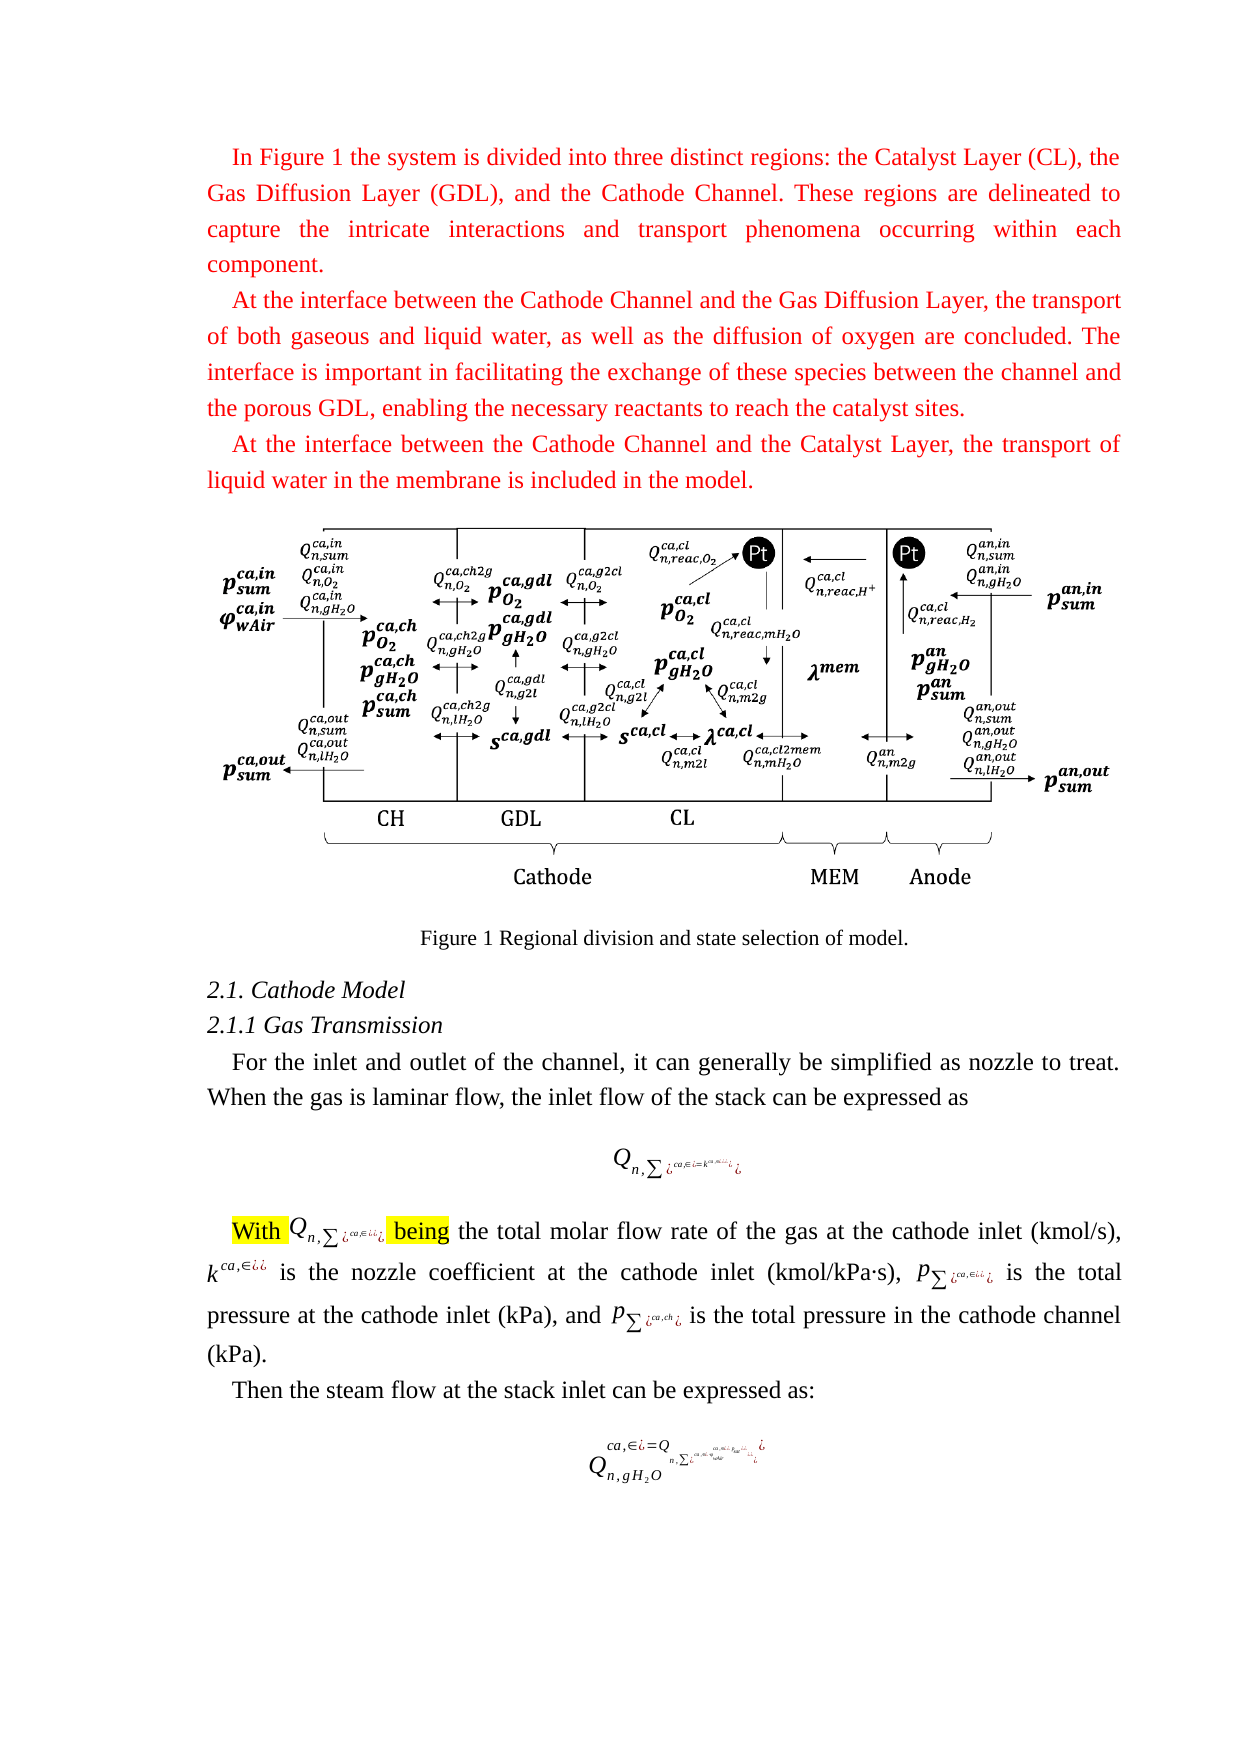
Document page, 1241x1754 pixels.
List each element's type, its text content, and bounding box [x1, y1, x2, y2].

text For the inlet and outlet of the channel, it can generally be simplified as nozzle to treat. When the gas is laminar flow, the inlet flow of the stack can be expressed as [207, 1047, 1122, 1111]
text At the interface between the Cathode Channel and the Gas Diffusion Layer, the transport of both gaseous and liquid water, as well as the diffusion of oxygen are concluded. The interface is important in facilitating the exchange of these species between the channel and the porous GDL, enabling the necessary reactants to reach the catalyst sites. [207, 286, 1122, 422]
text In Figure 1 the system is divided into three distinct regions: the Catalyst Layer (CL), the Gas Diffusion Layer (GDL), and the Cathode Channel. These regions are delineated to capture the intricate interactions and transport phenomena occurring within each component. [207, 142, 1122, 278]
text Then the steam flow at the stack inlet can be expressed as: [207, 1376, 1122, 1404]
picture [206, 526, 1123, 904]
text At the interface between the Cathode Channel and the Catalyst Layer, the transport of liquid water in the membrane is included in the model. [207, 429, 1122, 494]
text (2) [207, 1436, 1122, 1485]
text Figure 1 Regional division and state selection of model. [207, 929, 1122, 950]
text (1) [207, 1143, 1122, 1180]
text With being the total molar flow rate of the gas at the cathode inlet (kmol/s), is the nozzle coefficient at the cathode inlet (kmol/kPa∙s), is the total pressure at the cathode inlet (kPa), and is the total pressure in the cathode channel (kPa). [207, 1212, 1122, 1368]
subtitle Gas Transmission [207, 1011, 1122, 1039]
subtitle 2.1. Cathode Model [207, 975, 1122, 1003]
